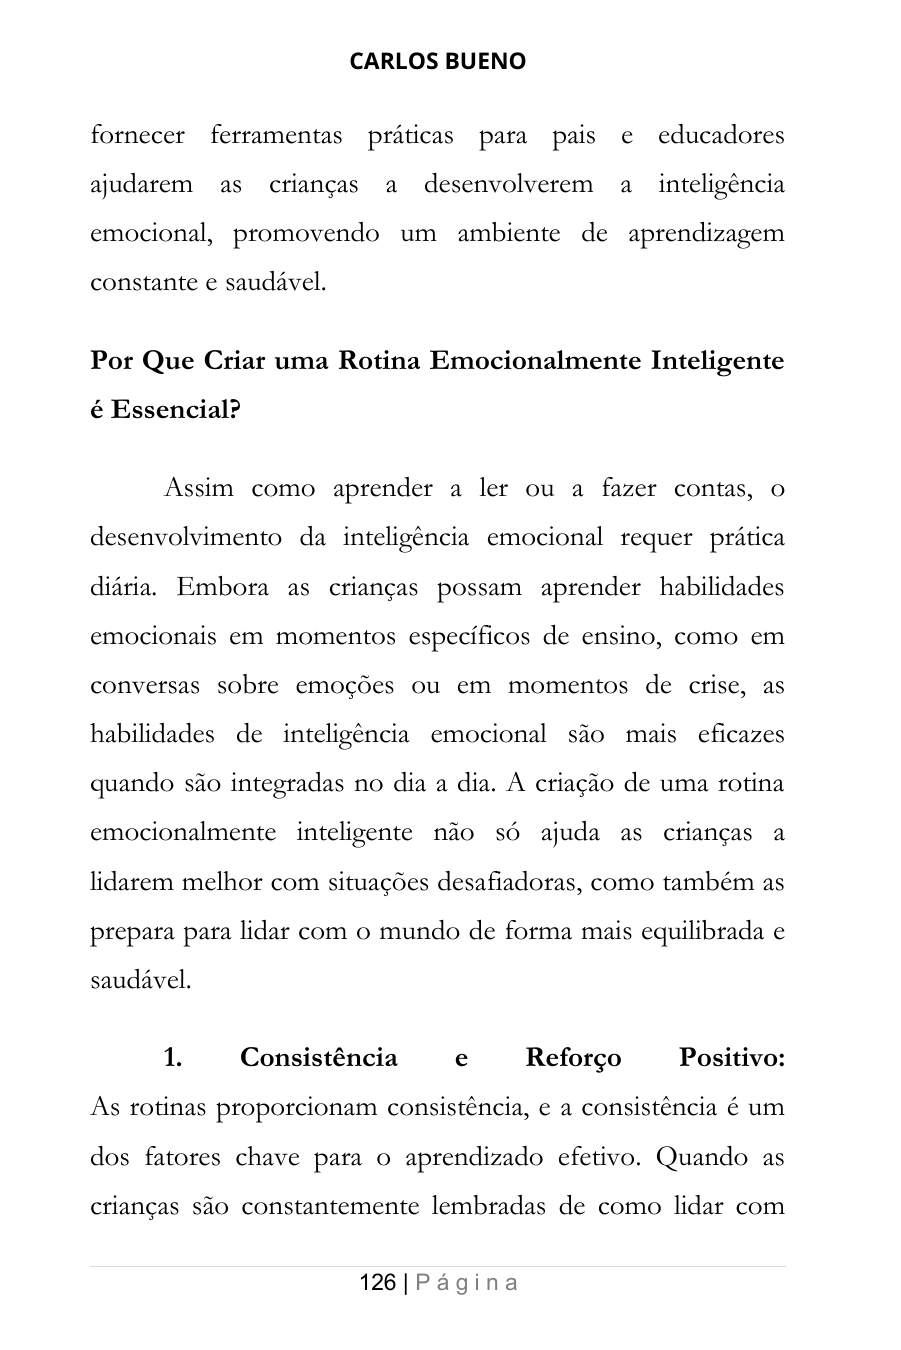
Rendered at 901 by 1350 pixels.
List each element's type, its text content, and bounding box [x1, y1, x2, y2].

text Por Que Criar uma Rotina Emocionalmente Inteligente é Essencial? [90, 344, 786, 426]
text Assim como aprender a ler ou a fazer contas, o desenvolvimento da inteligência emocional requer prática diária. Embora as crianças possam aprender habilidades emocionais em momentos específicos de ensino, como em conversas sobre emoções ou em momentos de crise, as habilidades de inteligência emocional são mais eficazes quando são integradas no dia a dia. A criação de uma rotina emocionalmente inteligente não só ajuda as crianças a lidarem melhor com situações desafiadoras, como também as prepara para lidar com o mundo de forma mais equilibrada e saudável. [90, 471, 786, 996]
